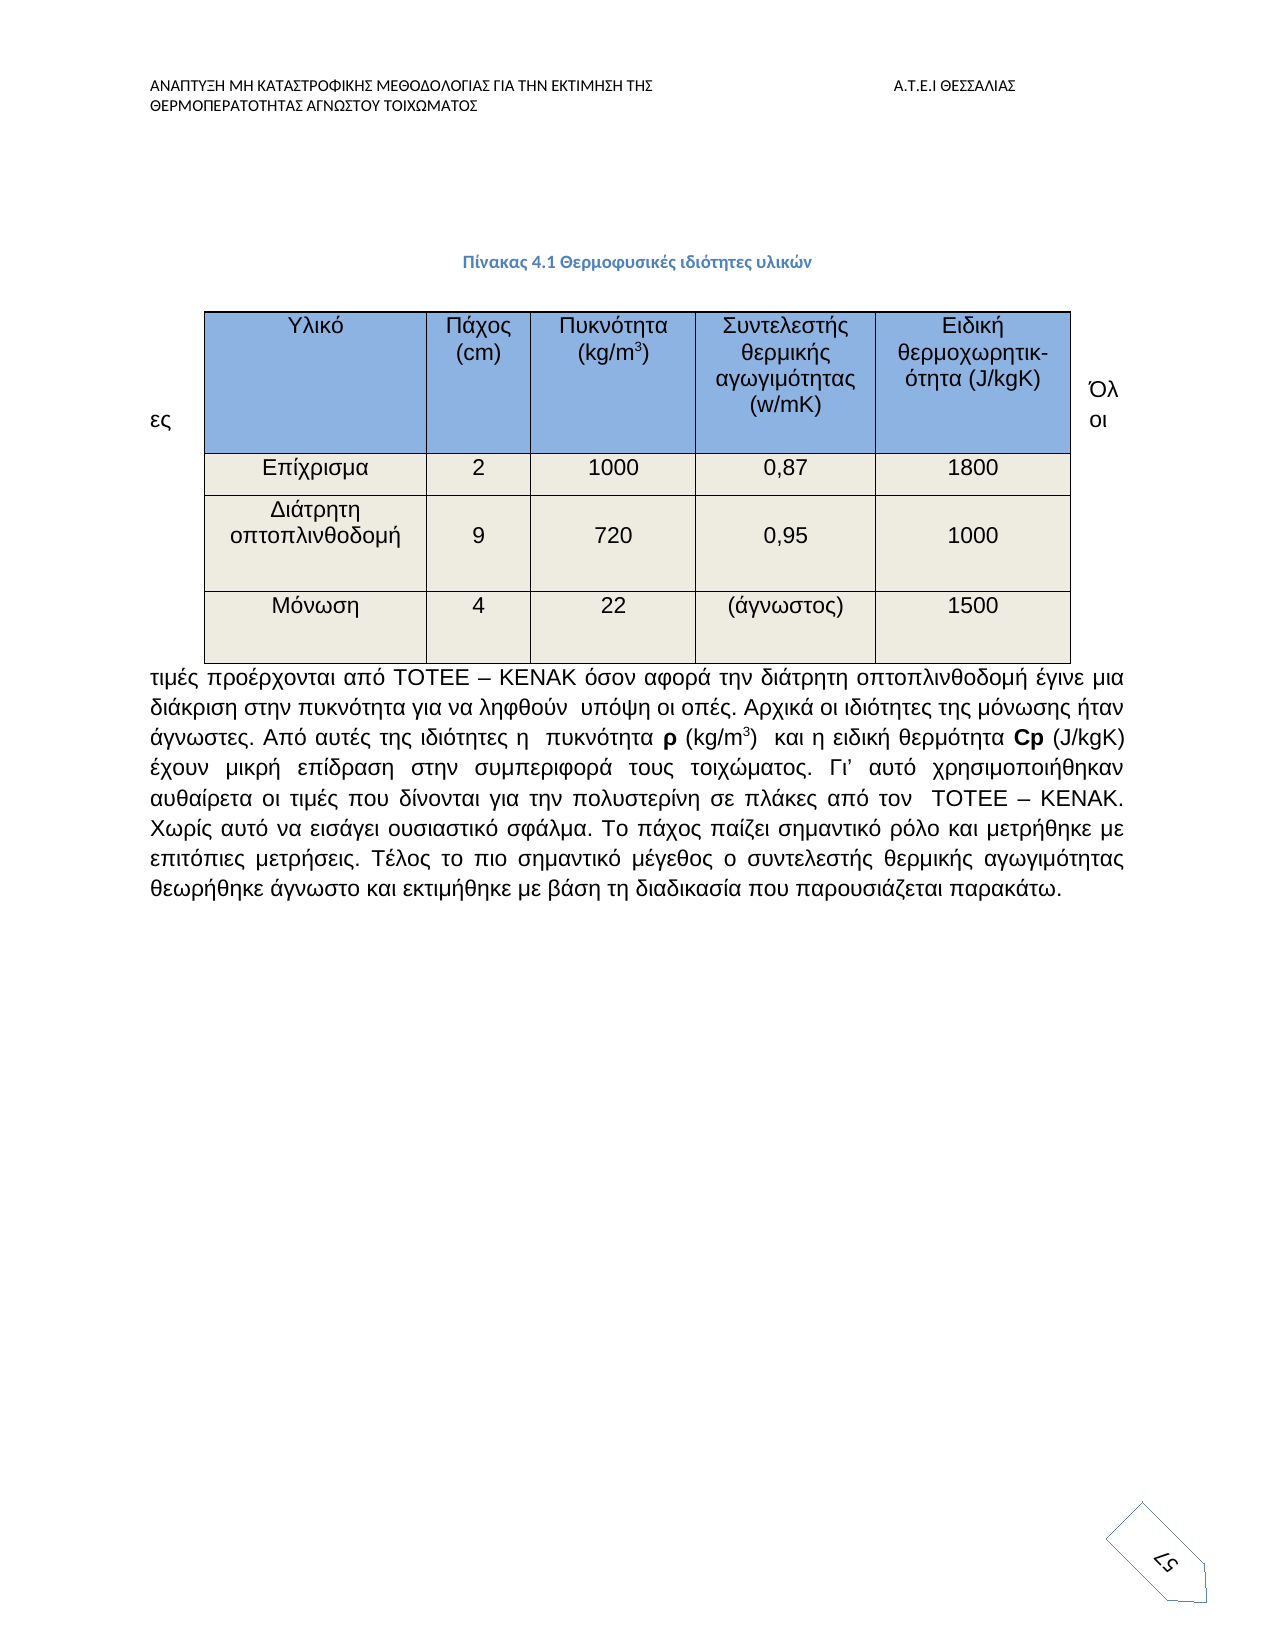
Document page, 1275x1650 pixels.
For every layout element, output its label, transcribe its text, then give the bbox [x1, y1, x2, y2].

table_cell 1000 [876, 496, 1070, 591]
text Πίνακας 4.1 Θερμοφυσικές ιδιότητες υλικών [150, 250, 1125, 273]
table_cell 0,95 [696, 496, 875, 591]
subtitle Όλες οι τιμές προέρχονται από ΤΟΤΕΕ – ΚΕΝΑΚ όσον αφορά την διάτρητη οπτοπλινθοδομή έγινε μια διάκριση στην πυκνότητα για να ληφθούν υπόψη οι οπές. Αρχικά οι ιδιότητες της μόνωσης ήταν άγνωστες. Από αυτές της ιδιότητες η πυκνότητα ρ (kg/m3) και η ειδική θερμότητα Cp (J/kgK) έχουν μικρή επίδραση στην συμπεριφορά τους τοιχώματος. Γι’ αυτό χρησιμοποιήθηκαν αυθαίρετα οι τιμές που δίνονται για την πολυστερίνη σε πλάκες από τον ΤΟΤΕΕ – ΚΕΝΑΚ. Χωρίς αυτό να εισάγει ουσιαστικό σφάλμα. Το πάχος παίζει σημαντικό ρόλο και μετρήθηκε με επιτόπιες μετρήσεις. Τέλος το πιο σημαντικό μέγεθος ο συντελεστής θερμικής αγωγιμότητας θεωρήθηκε άγνωστο και εκτιμήθηκε με βάση τη διαδικασία που παρουσιάζεται παρακάτω. [150, 376, 1125, 902]
table_header Συντελεστής θερμικής αγωγιμότητας (w/mK) [696, 313, 875, 453]
table_header Ειδική θερμοχωρητικ-ότητα (J/kgK) [876, 313, 1070, 453]
table_cell 1800 [876, 454, 1070, 495]
table_header Πάχος (cm) [427, 313, 530, 453]
table_cell Επίχρισμα [205, 454, 426, 495]
table_cell 1500 [876, 592, 1070, 663]
table_cell 1000 [531, 454, 695, 495]
table_cell 4 [427, 592, 530, 663]
table_cell Μόνωση [205, 592, 426, 663]
table_cell Διάτρητη οπτοπλινθοδομή [205, 496, 426, 591]
table_header Πυκνότητα (kg/m3) [531, 313, 695, 453]
table_cell 9 [427, 496, 530, 591]
table_cell 720 [531, 496, 695, 591]
table_cell 0,87 [696, 454, 875, 495]
table_cell 2 [427, 454, 530, 495]
table_cell 22 [531, 592, 695, 663]
table_header Υλικό [205, 313, 426, 453]
table_cell (άγνωστος) [696, 592, 875, 663]
